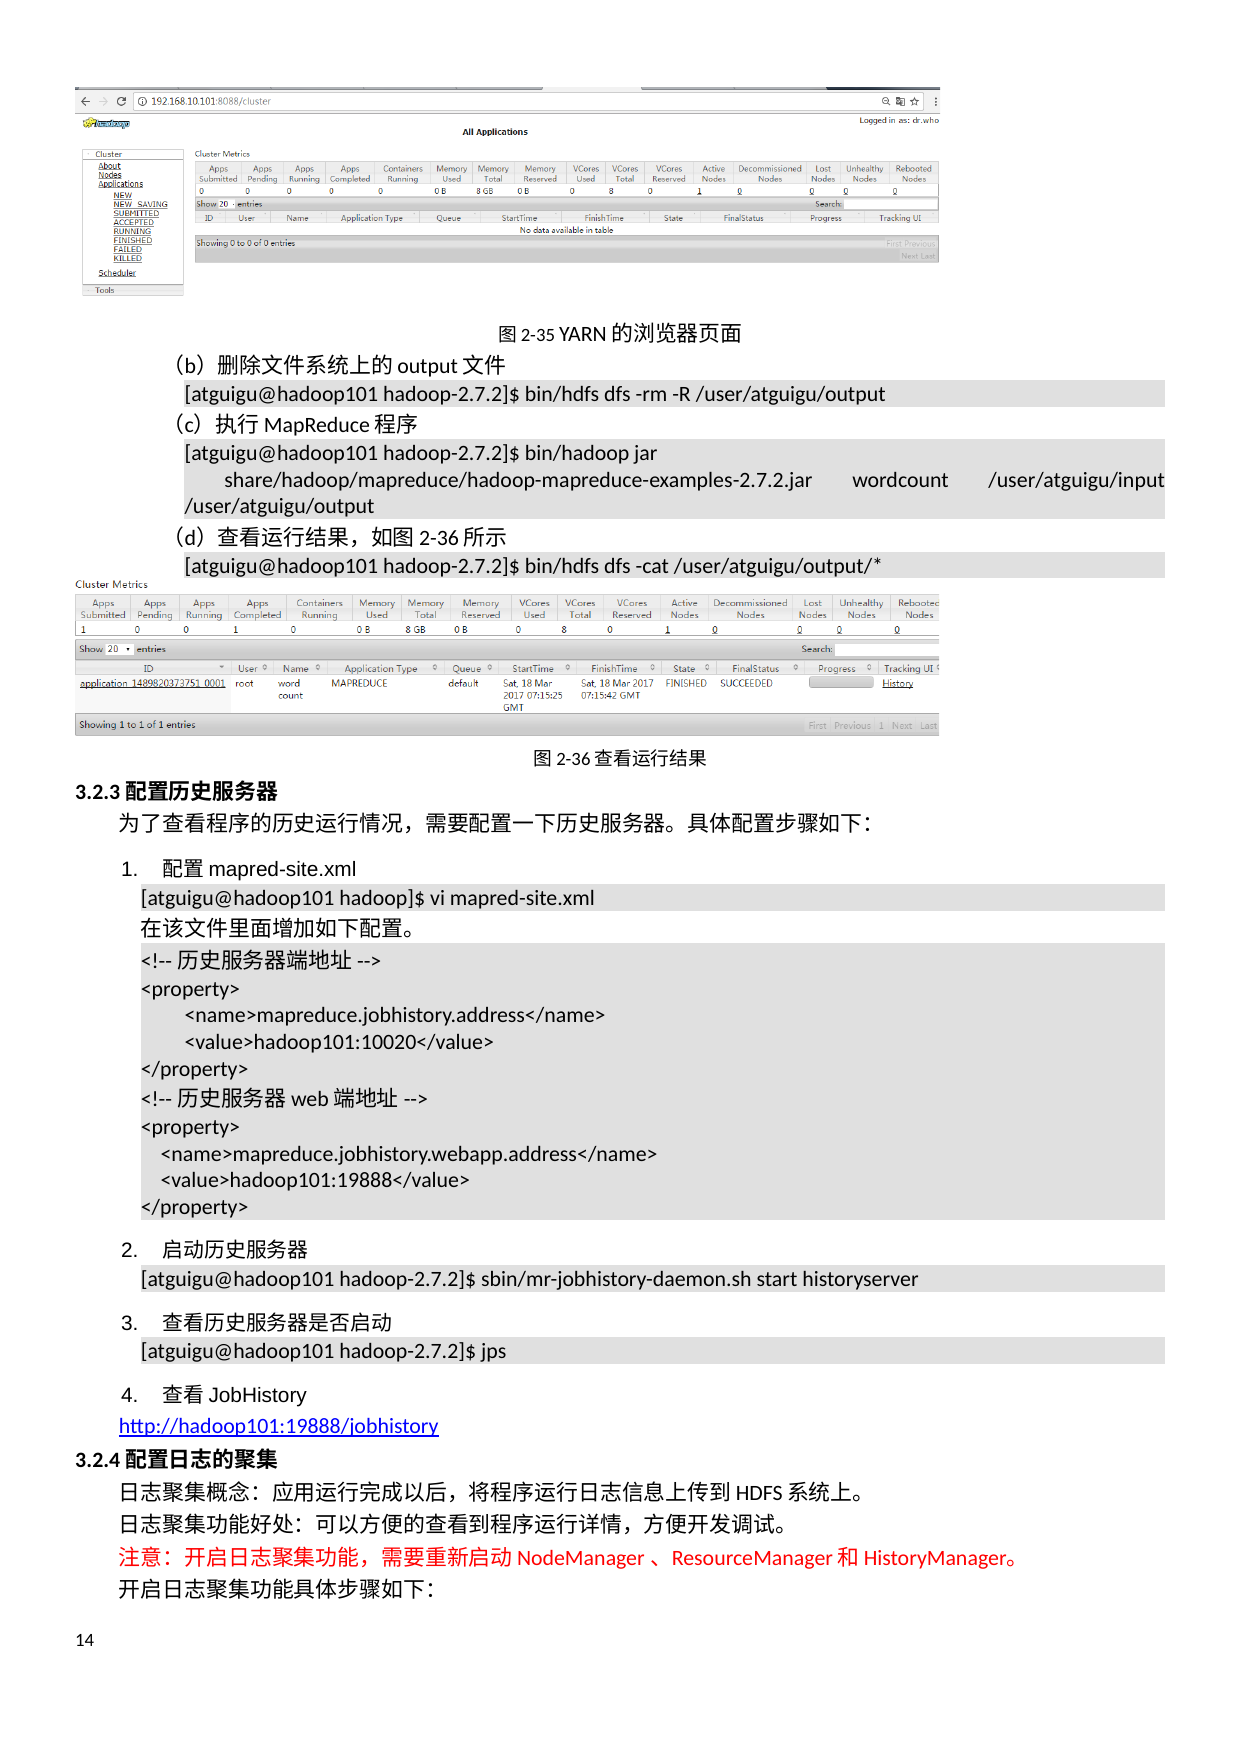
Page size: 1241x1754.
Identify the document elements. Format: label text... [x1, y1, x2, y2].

text 注意：开启日志聚集功能，需要重新启动NodeManager 、ResourceManager和HistoryManager。 [75, 1539, 1165, 1572]
text （d）查看运行结果，如图2-36所示 [75, 519, 1165, 552]
text <name>mapreduce.jobhistory.address</name> [141, 1001, 1165, 1028]
text 开启日志聚集功能具体步骤如下： [75, 1572, 1165, 1604]
subtitle 3.2.3 配置历史服务器 [75, 773, 1165, 806]
picture [75, 578, 940, 736]
subtitle 3.2.4 配置日志的聚集 [75, 1442, 1165, 1474]
text [atguigu@hadoop101 hadoop-2.7.2]$ sbin/mr-jobhistory-daemon.sh start historyserver [141, 1265, 1165, 1292]
text <!-- 历史服务器端地址 --> [141, 943, 1165, 975]
text 图2-36 查看运行结果 [75, 741, 1165, 773]
text <property> [141, 975, 1165, 1001]
text （c）执行MapReduce程序 [75, 407, 1165, 439]
picture [75, 87, 941, 298]
text [atguigu@hadoop101 hadoop-2.7.2]$ jps [141, 1337, 1165, 1364]
text <value>hadoop101:10020</value> [141, 1028, 1165, 1055]
text 日志聚集概念：应用运行完成以后，将程序运行日志信息上传到HDFS系统上。 [75, 1474, 1165, 1507]
text <name>mapreduce.jobhistory.webapp.address</name> [141, 1140, 1165, 1166]
text 4. 查看JobHistory [75, 1377, 1165, 1409]
text 3. 查看历史服务器是否启动 [75, 1305, 1165, 1337]
text <value>hadoop101:19888</value> [141, 1166, 1165, 1193]
text 2. 启动历史服务器 [75, 1233, 1165, 1265]
text <property> [141, 1113, 1165, 1140]
text [atguigu@hadoop101 hadoop-2.7.2]$ bin/hdfs dfs -rm -R /user/atguigu/output [184, 380, 1165, 407]
text 为了查看程序的历史运行情况，需要配置一下历史服务器。具体配置步骤如下： [75, 806, 1165, 838]
text 日志聚集功能好处：可以方便的查看到程序运行详情，方便开发调试。 [75, 1507, 1165, 1539]
text <!-- 历史服务器web端地址 --> [141, 1081, 1165, 1113]
text 在该文件里面增加如下配置。 [97, 911, 1165, 943]
text 图2-35 YARN的浏览器页面 [75, 315, 1165, 348]
text </property> [141, 1193, 1165, 1220]
text （b）删除文件系统上的output文件 [75, 348, 1165, 380]
text [atguigu@hadoop101 hadoop]$ vi mapred-site.xml [141, 884, 1165, 911]
text [atguigu@hadoop101 hadoop-2.7.2]$ bin/hadoop jar [184, 439, 1165, 466]
text http://hadoop101:19888/jobhistory [75, 1409, 1165, 1442]
text </property> [141, 1055, 1165, 1081]
text 1. 配置mapred-site.xml [75, 851, 1165, 884]
text [atguigu@hadoop101 hadoop-2.7.2]$ bin/hdfs dfs -cat /user/atguigu/output/* [184, 552, 1165, 578]
text share/hadoop/mapreduce/hadoop-mapreduce-examples-2.7.2.jar wordcount /user/atguigu/input /user/atguigu/output [184, 466, 1165, 519]
